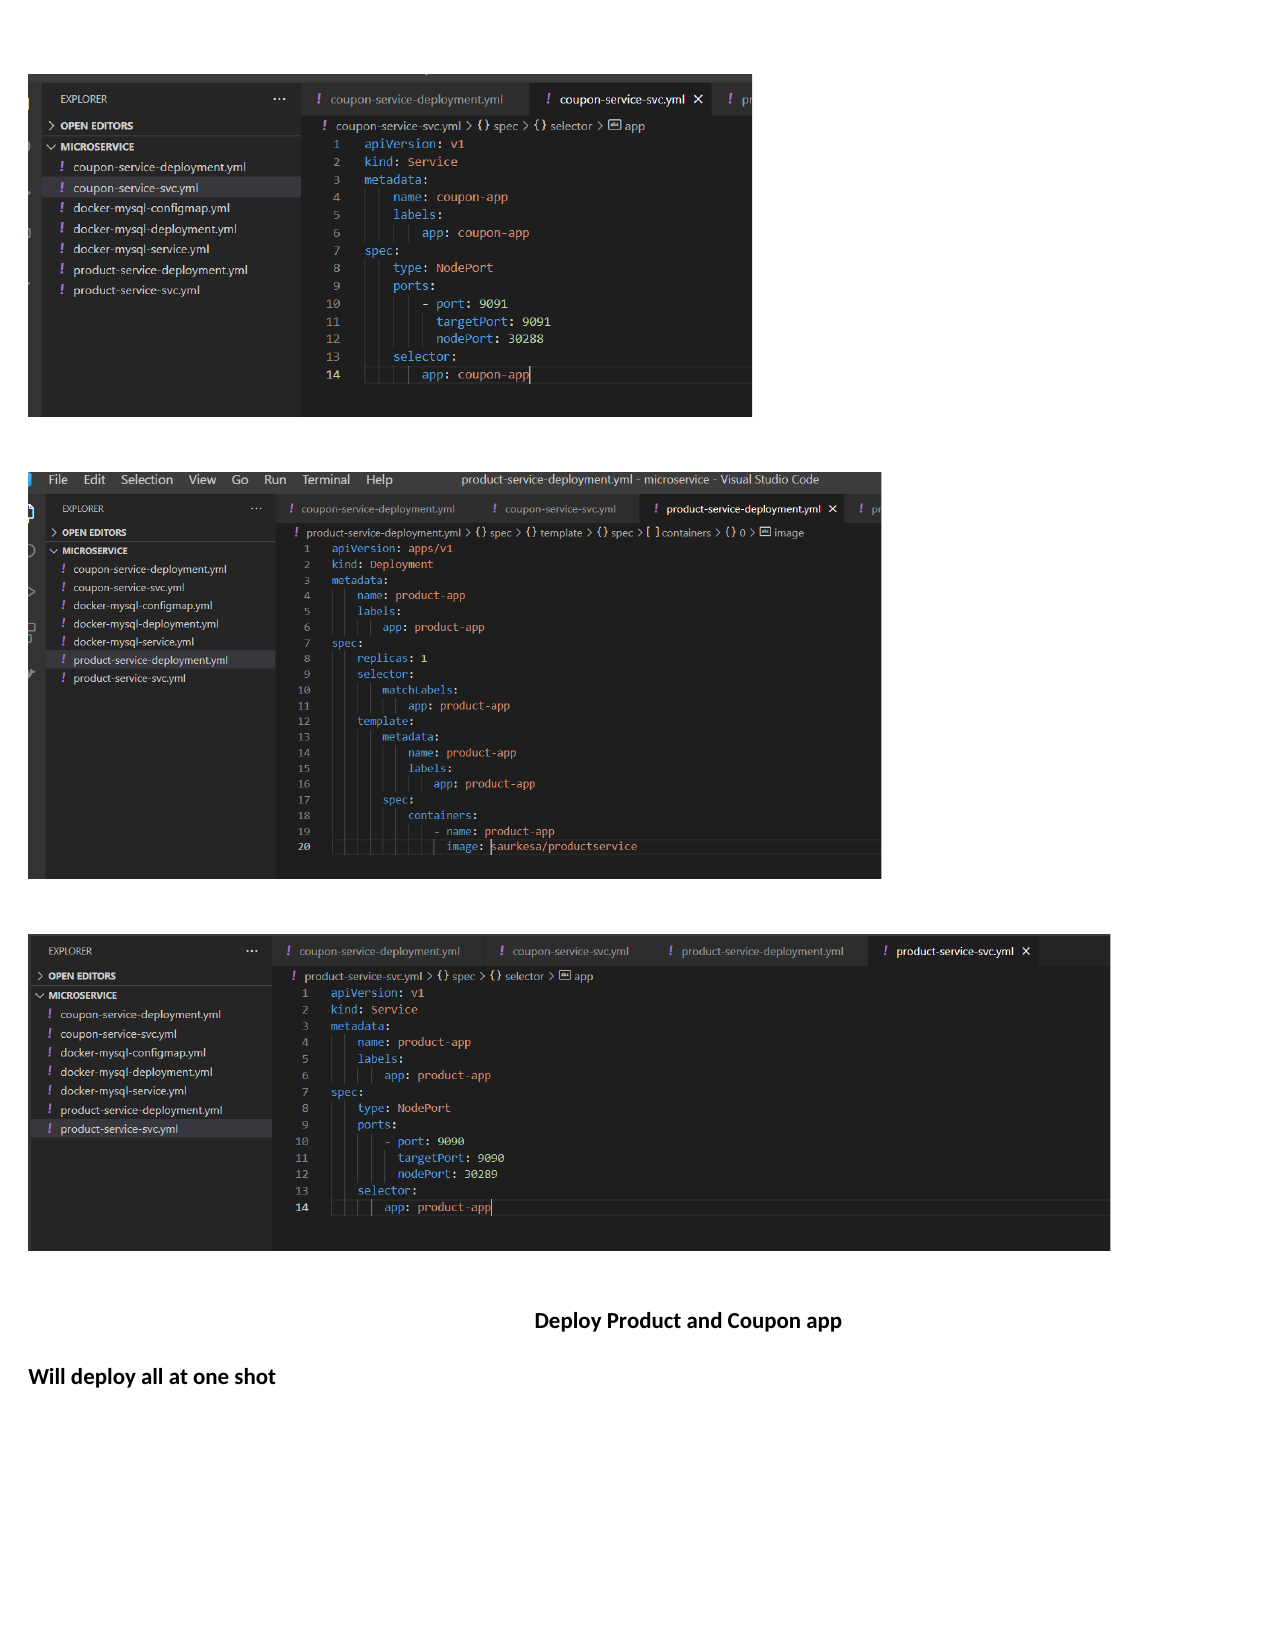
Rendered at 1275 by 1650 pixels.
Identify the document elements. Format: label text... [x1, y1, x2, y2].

text Deploy Product and Coupon app [534, 1306, 1247, 1334]
picture [28, 472, 882, 879]
picture [28, 934, 1111, 1251]
picture [28, 74, 753, 417]
text Will deploy all at one shot [28, 1362, 1247, 1391]
